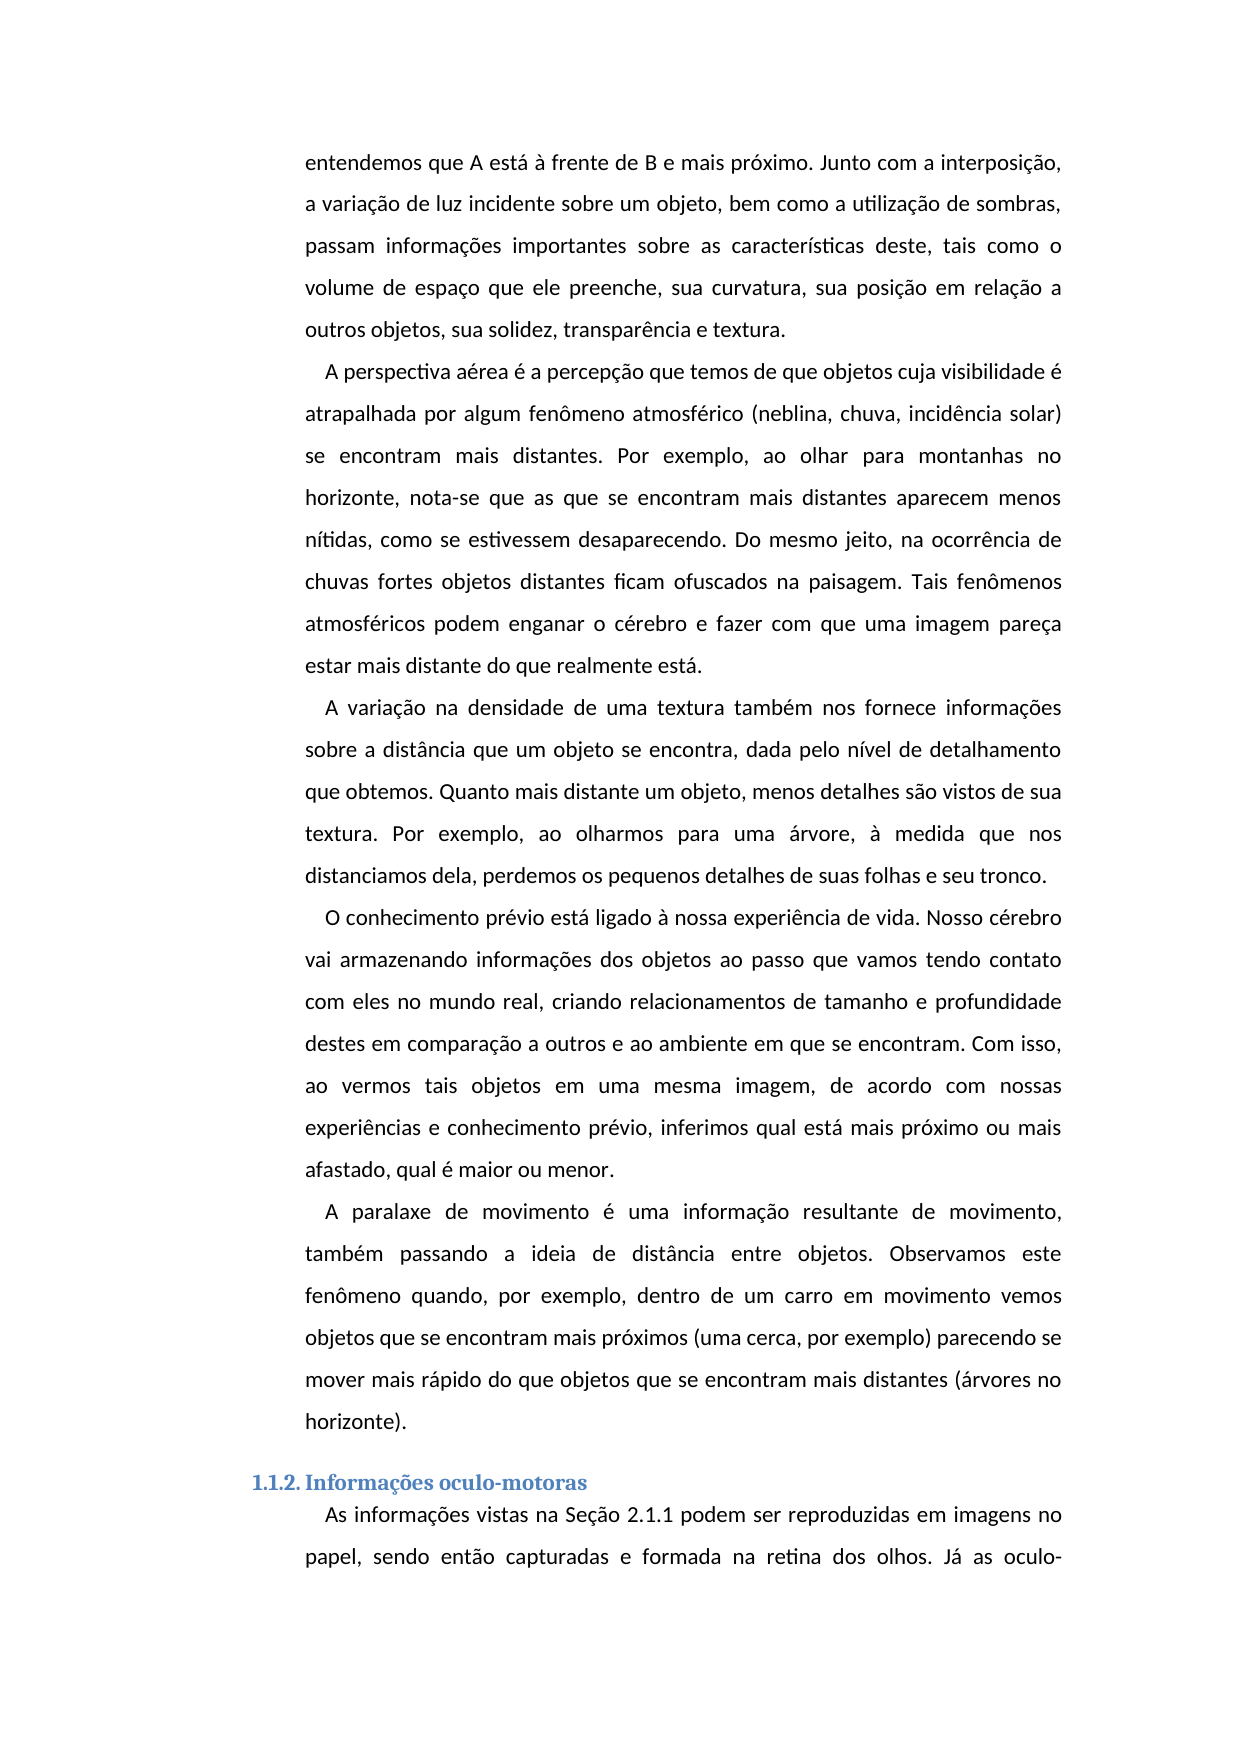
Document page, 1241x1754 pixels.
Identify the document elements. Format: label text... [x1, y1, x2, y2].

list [305, 148, 1063, 343]
list O conhecimento prévio está ligado à nossa experiência de vida. Nosso cérebro vai armazenando informações dos objetos ao passo que vamos tendo contato com eles no mundo real, criando relacionamentos de tamanho e profundidade destes em comparação a outros e ao ambiente em que se encontram. Com isso, ao vermos tais objetos em uma mesma imagem, de acordo com nossas experiências e conhecimento prévio, inferimos qual está mais próximo ou mais afastado, qual é maior ou menor. [305, 903, 1063, 1183]
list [305, 1500, 1063, 1570]
list A perspectiva aérea é a percepção que temos de que objetos cuja visibilidade é atrapalhada por algum fenômeno atmosférico (neblina, chuva, incidência solar) se encontram mais distantes. Por exemplo, ao olhar para montanhas no horizonte, nota-se que as que se encontram mais distantes aparecem menos nítidas, como se estivessem desaparecendo. Do mesmo jeito, na ocorrência de chuvas fortes objetos distantes ficam ofuscados na paisagem. Tais fenômenos atmosféricos podem enganar o cérebro e fazer com que uma imagem pareça estar mais distante do que realmente está. [305, 357, 1063, 679]
subtitle Informações oculo-motoras [252, 1470, 1063, 1496]
list A paralaxe de movimento é uma informação resultante de movimento, também passando a ideia de distância entre objetos. Observamos este fenômeno quando, por exemplo, dentro de um carro em movimento vemos objetos que se encontram mais próximos (uma cerca, por exemplo) parecendo se mover mais rápido do que objetos que se encontram mais distantes (árvores no horizonte). [305, 1197, 1063, 1435]
list A variação na densidade de uma textura também nos fornece informações sobre a distância que um objeto se encontra, dada pelo nível de detalhamento que obtemos. Quanto mais distante um objeto, menos detalhes são vistos de sua textura. Por exemplo, ao olharmos para uma árvore, à medida que nos distanciamos dela, perdemos os pequenos detalhes de suas folhas e seu tronco. [305, 693, 1063, 889]
